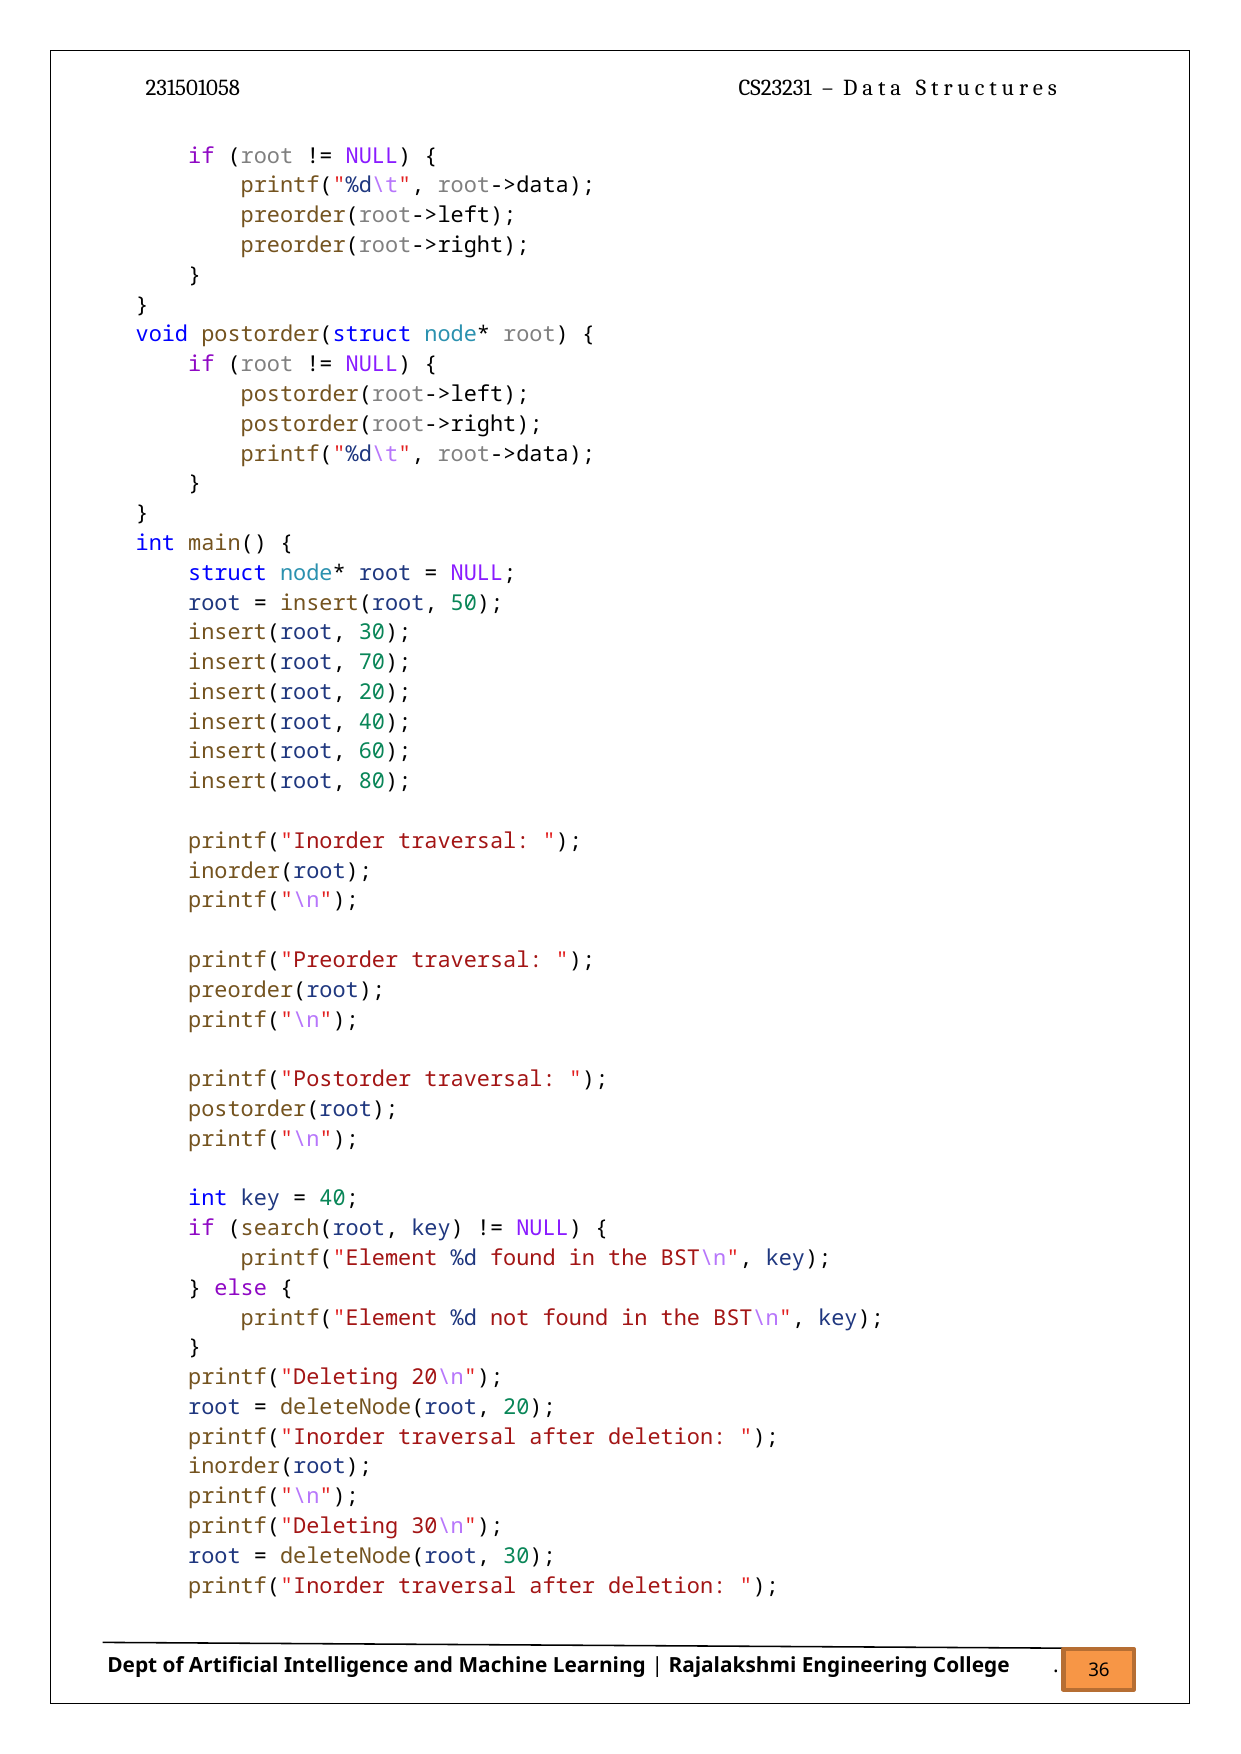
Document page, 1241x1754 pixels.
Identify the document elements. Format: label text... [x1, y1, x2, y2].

text printf("\n"); [135, 1123, 1136, 1152]
text } [135, 467, 1136, 497]
text root = deleteNode(root, 30); [135, 1540, 1136, 1569]
text } [135, 288, 1136, 318]
text printf("Deleting 20\n"); [135, 1361, 1136, 1391]
text printf("Deleting 30\n"); [135, 1510, 1136, 1540]
text printf("Postorder traversal: "); [135, 1063, 1136, 1093]
text if (root != NULL) { [135, 348, 1136, 378]
text preorder(root->right); [135, 229, 1136, 259]
text if (root != NULL) { [135, 139, 1136, 169]
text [135, 1421, 1136, 1450]
text int key = 40; [135, 1182, 1136, 1212]
text printf("%d\t", root->data); [135, 437, 1136, 467]
text printf("Inorder traversal: "); [135, 825, 1136, 854]
text int main() { [135, 527, 1136, 557]
text inorder(root); [135, 854, 1136, 884]
text struct node* root = NULL; [135, 557, 1136, 586]
text printf("%d\t", root->data); [135, 169, 1136, 199]
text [135, 1569, 1136, 1599]
text } [135, 1331, 1136, 1361]
text postorder(root); [135, 1093, 1136, 1123]
text insert(root, 80); [135, 765, 1136, 795]
text root = deleteNode(root, 20); [135, 1391, 1136, 1421]
text postorder(root->right); [135, 408, 1136, 437]
text } else { [135, 1272, 1136, 1301]
text printf("Preorder traversal: "); [135, 944, 1136, 974]
text postorder(root->left); [135, 378, 1136, 408]
text preorder(root->left); [135, 199, 1136, 229]
text inorder(root); [135, 1450, 1136, 1480]
text printf("\n"); [135, 884, 1136, 914]
text printf("\n"); [135, 1003, 1136, 1033]
text insert(root, 30); [135, 616, 1136, 646]
text insert(root, 60); [135, 735, 1136, 765]
text if (search(root, key) != NULL) { [135, 1212, 1136, 1242]
text insert(root, 70); [135, 646, 1136, 676]
text } [135, 259, 1136, 288]
text printf("Element %d found in the BST\n", key); [135, 1242, 1136, 1272]
text insert(root, 40); [135, 706, 1136, 735]
text printf("\n"); [135, 1480, 1136, 1510]
text insert(root, 20); [135, 676, 1136, 706]
text preorder(root); [135, 974, 1136, 1003]
text void postorder(struct node* root) { [135, 318, 1136, 348]
text root = insert(root, 50); [135, 586, 1136, 616]
text printf("Element %d not found in the BST\n", key); [135, 1301, 1136, 1331]
text } [135, 497, 1136, 527]
